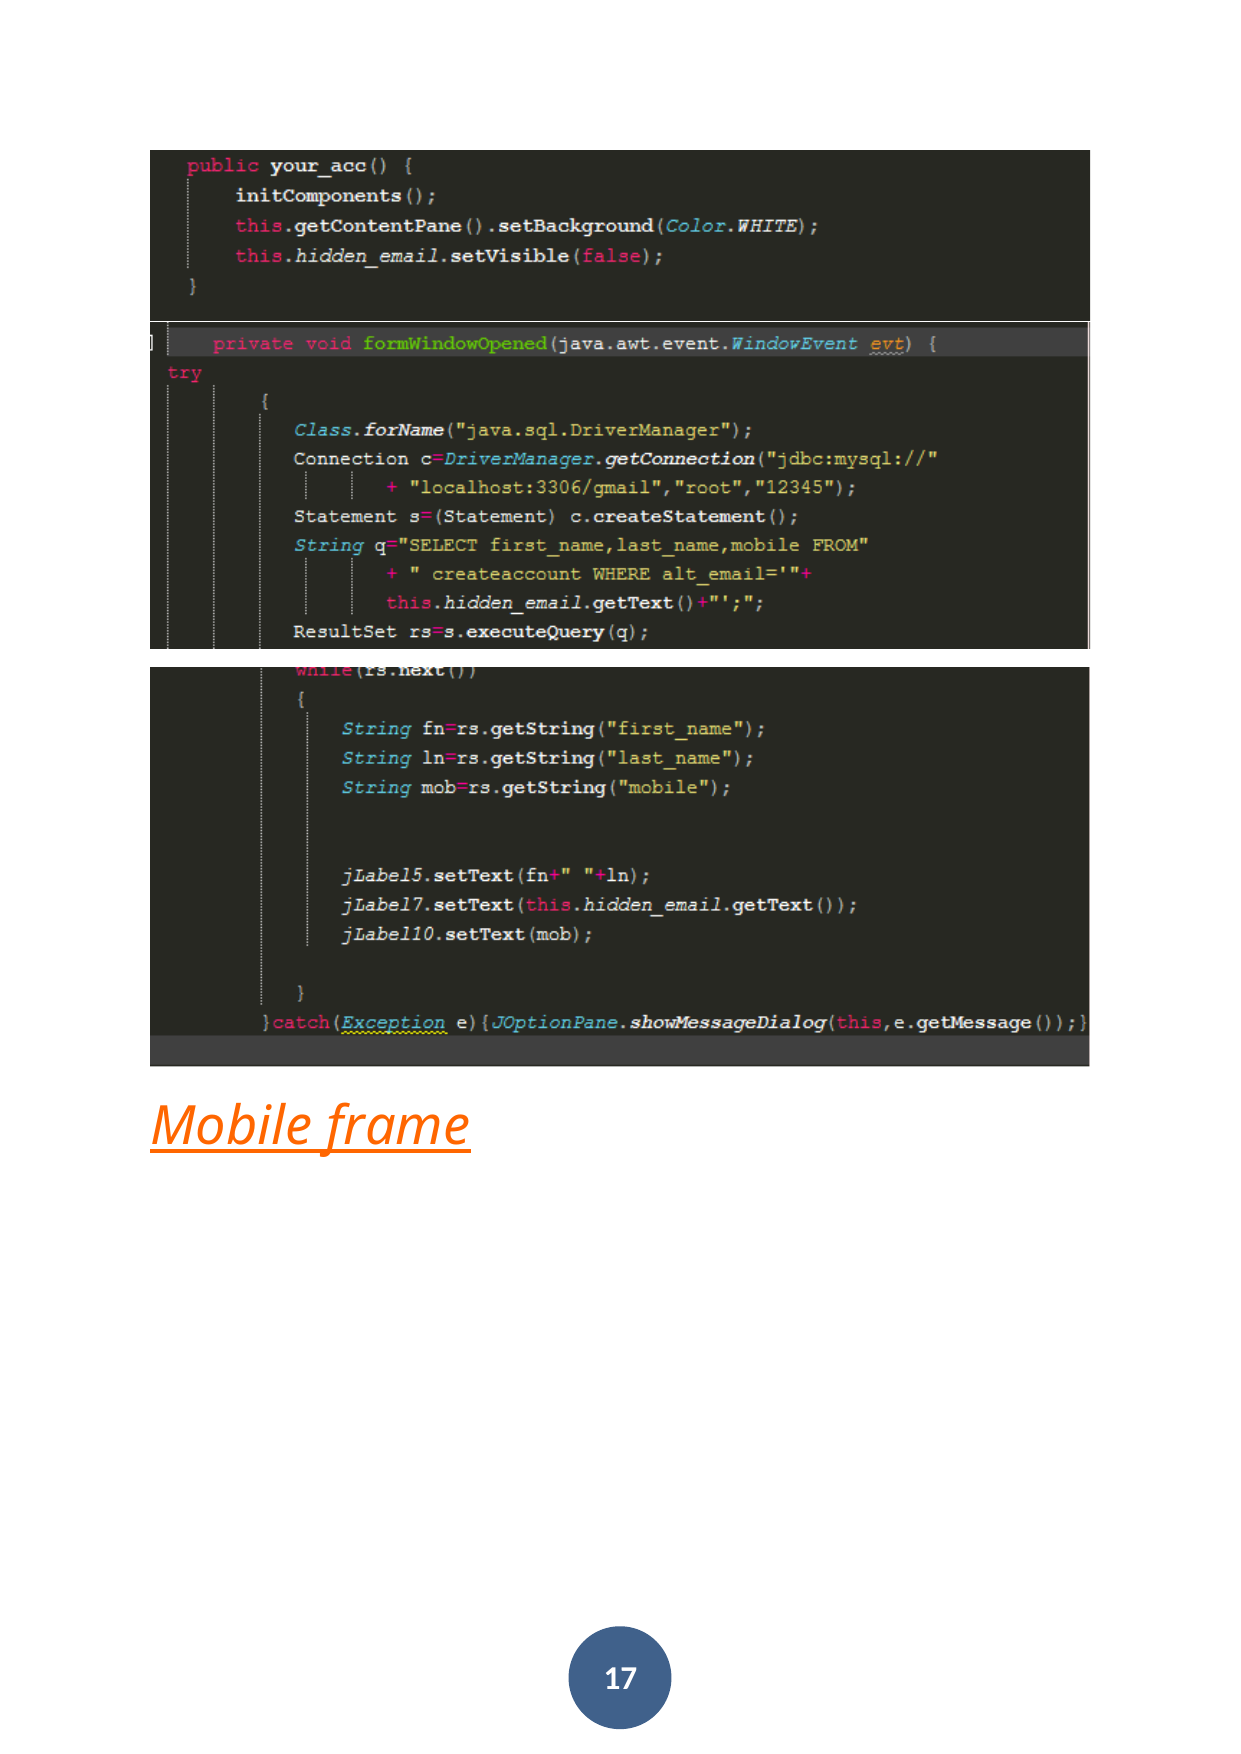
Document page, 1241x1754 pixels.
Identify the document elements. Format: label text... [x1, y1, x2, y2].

picture [150, 322, 1091, 649]
text Mobile frame [150, 1087, 1090, 1160]
picture [150, 667, 1090, 1068]
picture [150, 150, 1091, 321]
